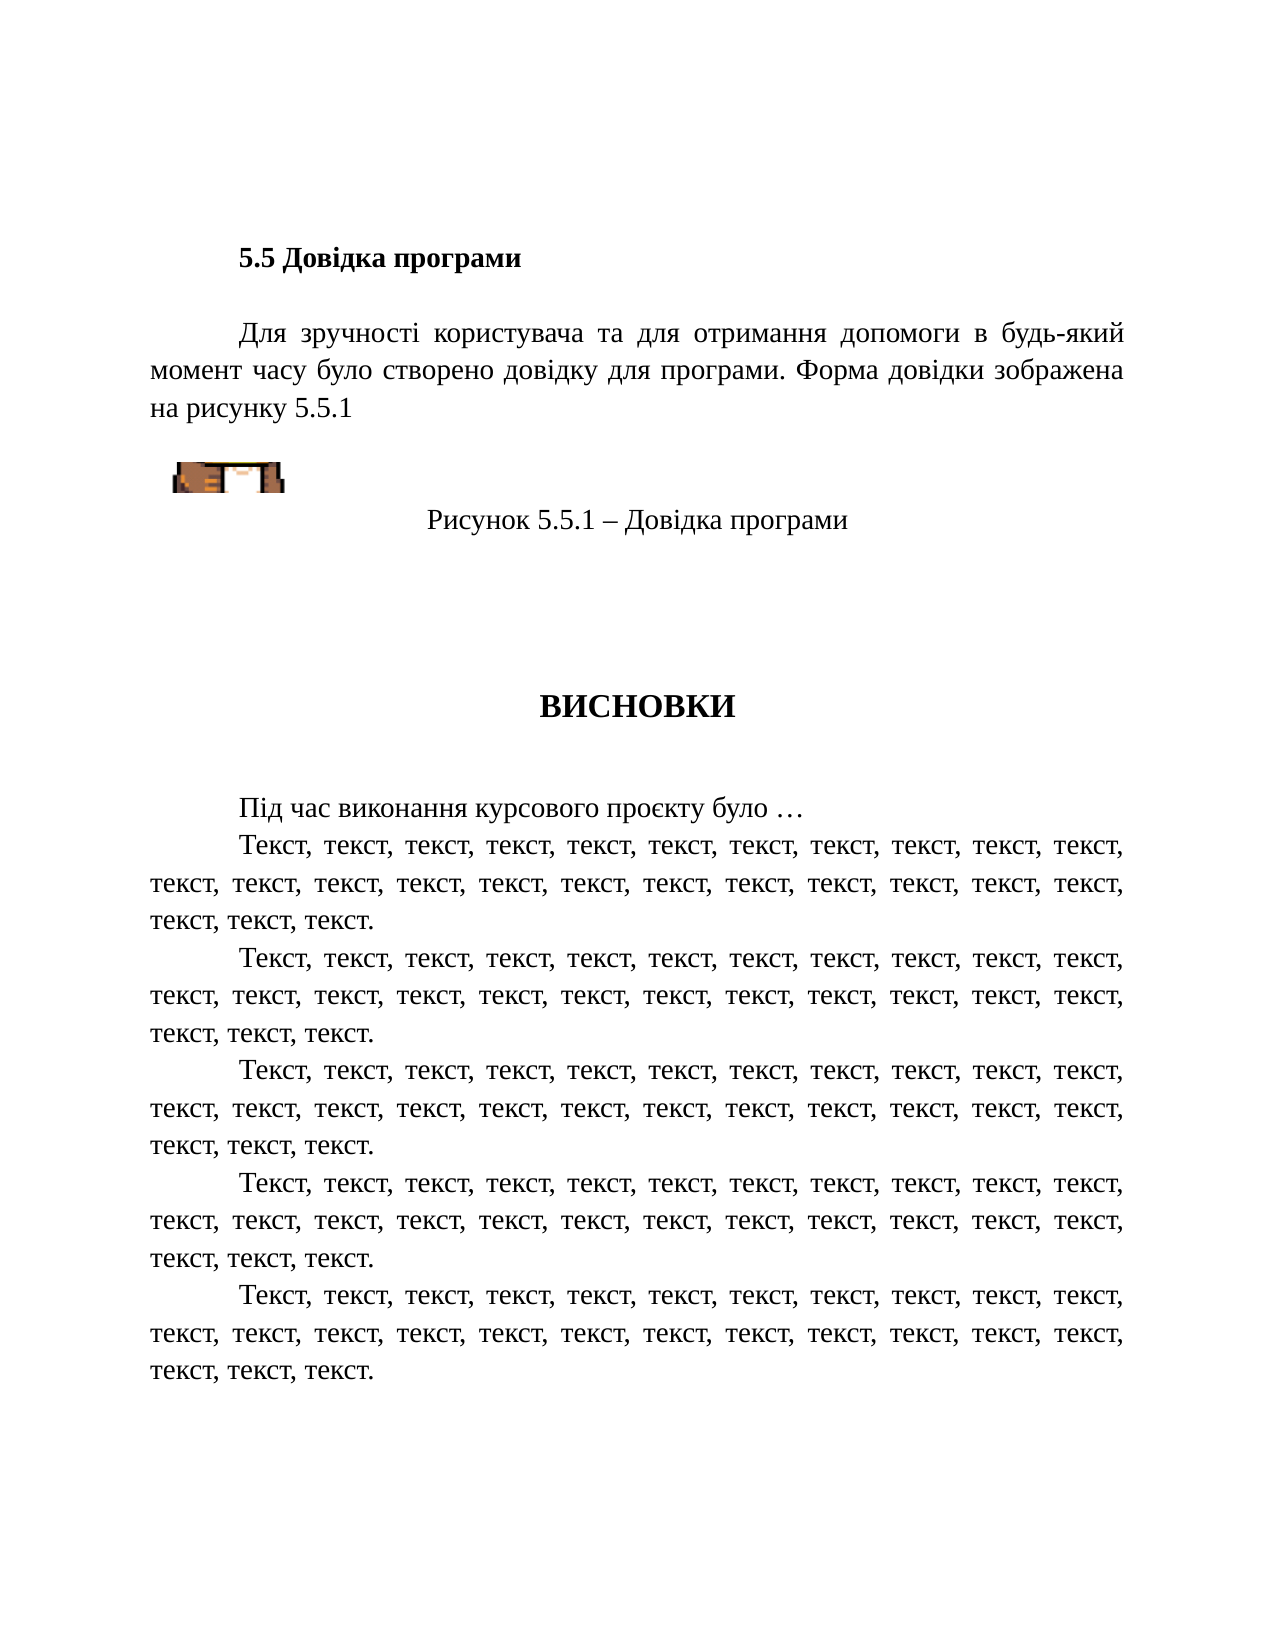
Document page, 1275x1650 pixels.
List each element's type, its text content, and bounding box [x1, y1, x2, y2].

text Висновки [150, 687, 1125, 724]
text Для зручності користувача та для отримання допомоги в будь-який момент часу було створено довідку для програми. Форма довідки зображена на рисунку 5.5.1 [150, 312, 1125, 425]
text Під час виконання курсового проєкту було … [150, 787, 1125, 824]
text Текст, текст, текст, текст, текст, текст, текст, текст, текст, текст, текст, текст, текст, текст, текст, текст, текст, текст, текст, текст, текст, текст, текст, текст, текст, текст. [150, 1162, 1125, 1274]
text 5.5 Довідка програми [150, 237, 1125, 275]
text Текст, текст, текст, текст, текст, текст, текст, текст, текст, текст, текст, текст, текст, текст, текст, текст, текст, текст, текст, текст, текст, текст, текст, текст, текст, текст. [150, 937, 1125, 1049]
text Рисунок 5.5.1 – Довідка програми [150, 500, 1125, 537]
text Текст, текст, текст, текст, текст, текст, текст, текст, текст, текст, текст, текст, текст, текст, текст, текст, текст, текст, текст, текст, текст, текст, текст, текст, текст, текст. [150, 824, 1125, 937]
text Текст, текст, текст, текст, текст, текст, текст, текст, текст, текст, текст, текст, текст, текст, текст, текст, текст, текст, текст, текст, текст, текст, текст, текст, текст, текст. [150, 1274, 1125, 1387]
text Текст, текст, текст, текст, текст, текст, текст, текст, текст, текст, текст, текст, текст, текст, текст, текст, текст, текст, текст, текст, текст, текст, текст, текст, текст, текст. [150, 1049, 1125, 1162]
